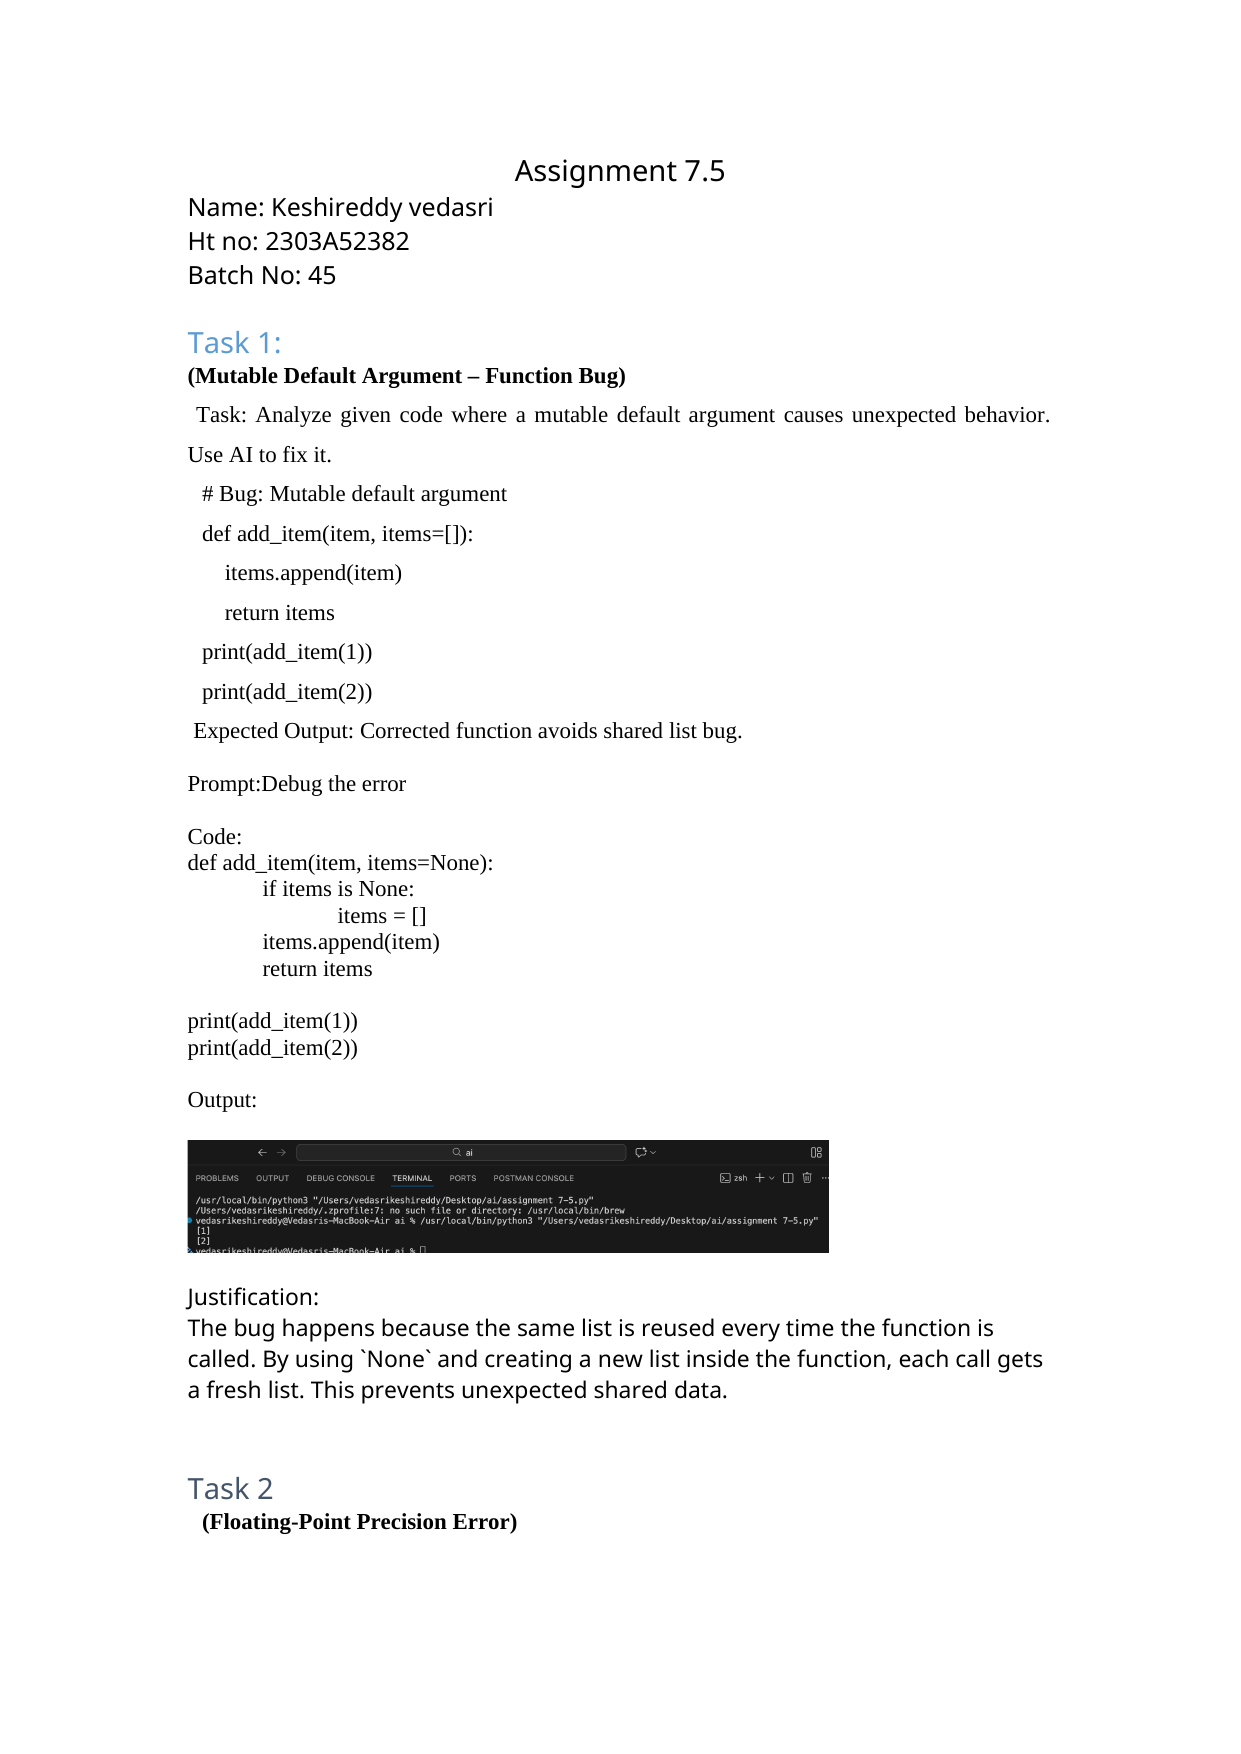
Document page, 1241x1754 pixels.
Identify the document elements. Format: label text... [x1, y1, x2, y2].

picture [187, 1140, 829, 1253]
text return items [187, 954, 1053, 981]
text return items [202, 599, 1053, 625]
text items.append(item) [202, 559, 1053, 586]
text print(add_item(2)) [202, 678, 1053, 704]
text Name: Keshireddy vedasri [187, 190, 1053, 224]
text print(add_item(1)) [187, 1007, 1053, 1034]
text items = [] [187, 902, 1053, 928]
text Ht no: 2303A52382 [187, 224, 1053, 258]
text def add_item(item, items=[]): [202, 520, 1053, 546]
text items.append(item) [187, 928, 1053, 954]
text Code: [187, 823, 1053, 849]
text Task 2 [187, 1468, 1053, 1508]
text Task: Analyze given code where a mutable default argument causes unexpected behavior. Use AI to fix it. [187, 402, 1053, 467]
text def add_item(item, items=None): [187, 849, 1053, 876]
text # Bug: Mutable default argument [202, 481, 1053, 507]
text if items is None: [187, 876, 1053, 902]
text (Mutable Default Argument – Function Bug) [187, 362, 1053, 388]
text Task 1: [187, 322, 1053, 362]
text print(add_item(2)) [187, 1034, 1053, 1060]
text Batch No: 45 [187, 258, 1053, 292]
text Expected Output: Corrected function avoids shared list bug. [187, 717, 1053, 744]
text Assignment 7.5 [187, 150, 1053, 190]
text Prompt:Debug the error [187, 770, 1053, 796]
text Justification: [187, 1281, 1053, 1312]
text The bug happens because the same list is reused every time the function is called. By using `None` and creating a new list inside the function, each call gets a fresh list. This prevents unexpected shared data. [187, 1312, 1053, 1406]
text (Floating-Point Precision Error) [202, 1508, 1053, 1534]
text print(add_item(1)) [202, 638, 1053, 665]
text Output: [187, 1086, 1053, 1113]
